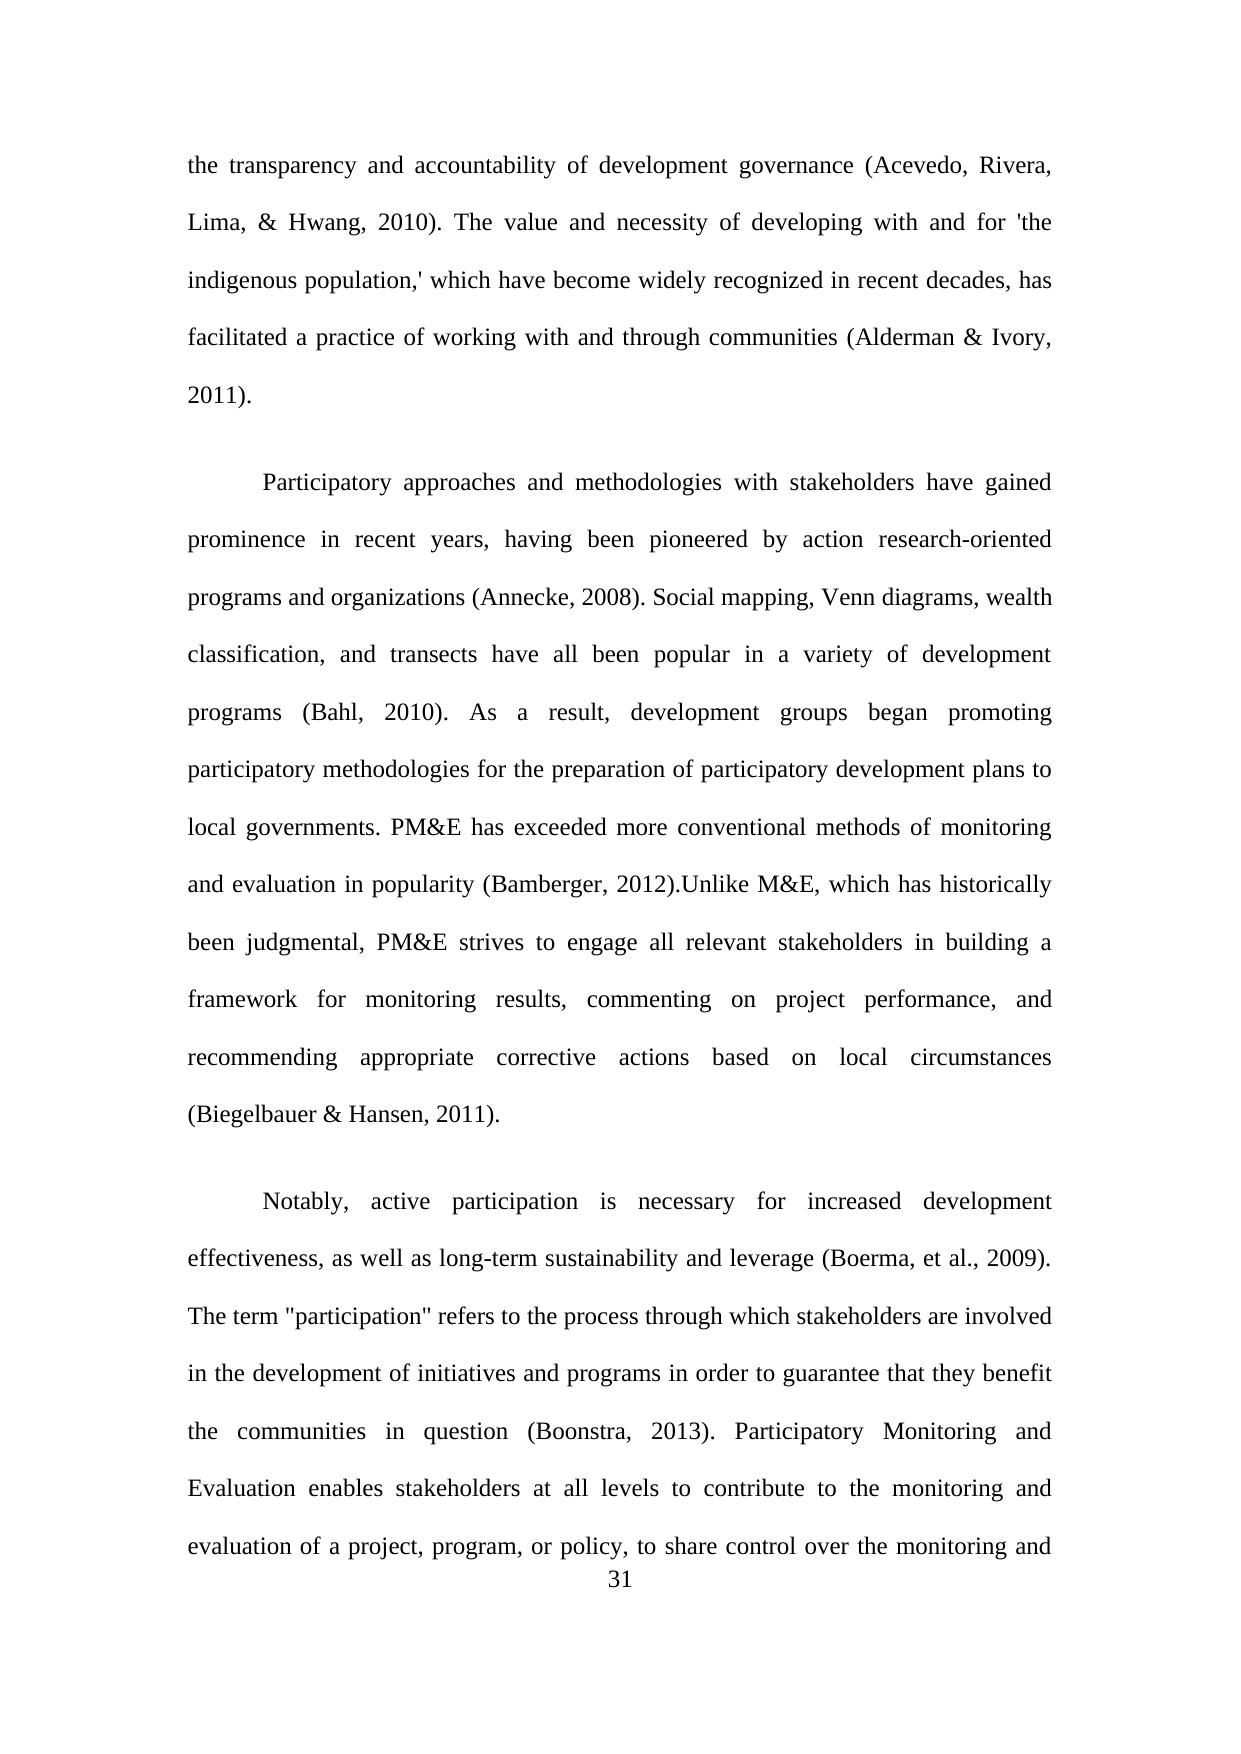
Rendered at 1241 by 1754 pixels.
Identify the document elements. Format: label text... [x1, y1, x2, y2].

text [187, 1186, 1053, 1559]
text Participatory approaches and methodologies with stakeholders have gained prominence in recent years, having been pioneered by action research-oriented programs and organizations (Annecke, 2008). Social mapping, Venn diagrams, wealth classification, and transects have all been popular in a variety of development programs (Bahl, 2010). As a result, development groups began promoting participatory methodologies for the preparation of participatory development plans to local governments. PM&E has exceeded more conventional methods of monitoring and evaluation in popularity (Bamberger, 2012).Unlike M&E, which has historically been judgmental, PM&E strives to engage all relevant stakeholders in building a framework for monitoring results, commenting on project performance, and recommending appropriate corrective actions based on local circumstances (Biegelbauer & Hansen, 2011). [187, 467, 1053, 1128]
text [187, 150, 1053, 409]
